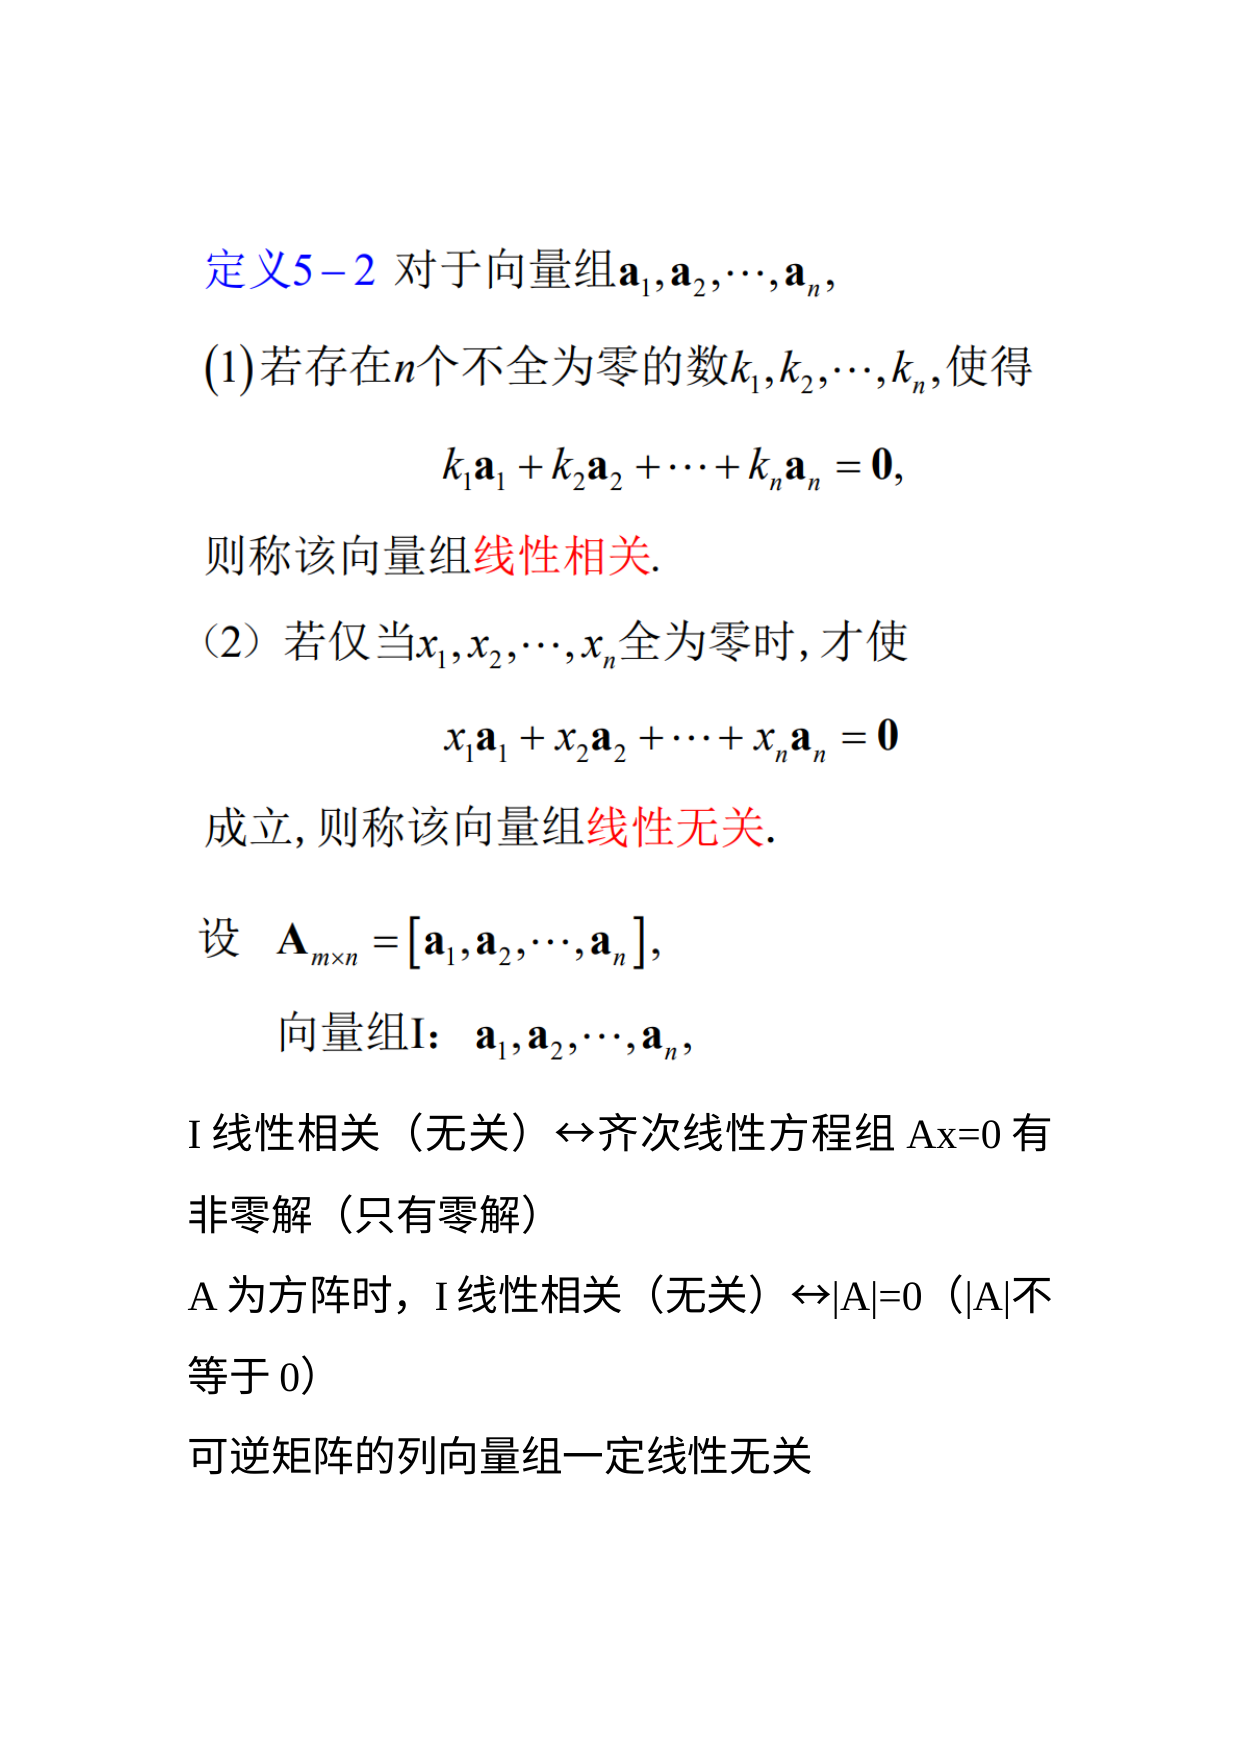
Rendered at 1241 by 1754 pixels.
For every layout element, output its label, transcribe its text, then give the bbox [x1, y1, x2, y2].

text A为方阵时，I线性相关（无关）↔|A|=0（|A|不等于0） [187, 1259, 1053, 1406]
text I线性相关（无关）↔齐次线性方程组Ax=0有非零解（只有零解） [187, 1098, 1053, 1244]
picture [187, 238, 1053, 861]
text 可逆矩阵的列向量组一定线性无关 [187, 1421, 1053, 1486]
picture [187, 896, 717, 1071]
